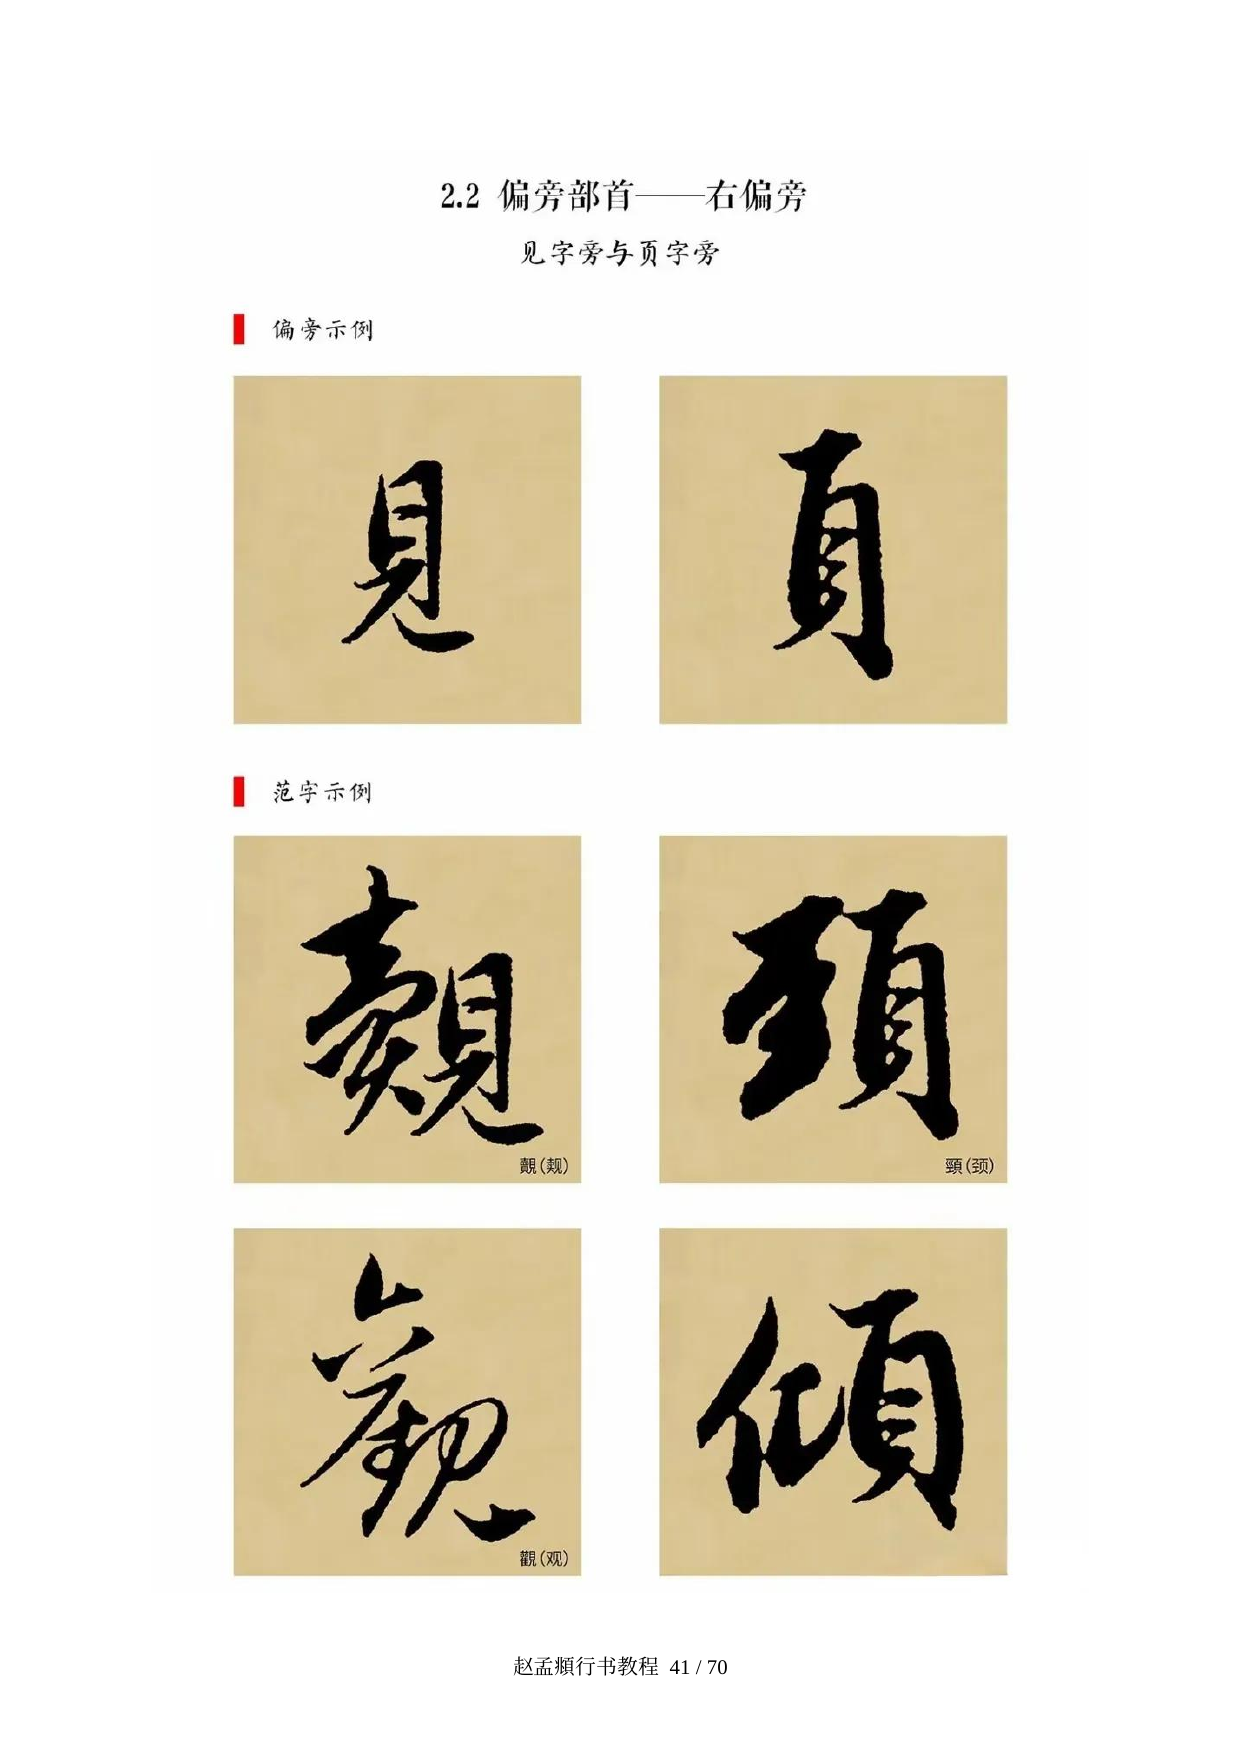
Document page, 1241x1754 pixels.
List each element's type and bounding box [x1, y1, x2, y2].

picture [151, 150, 1089, 1593]
